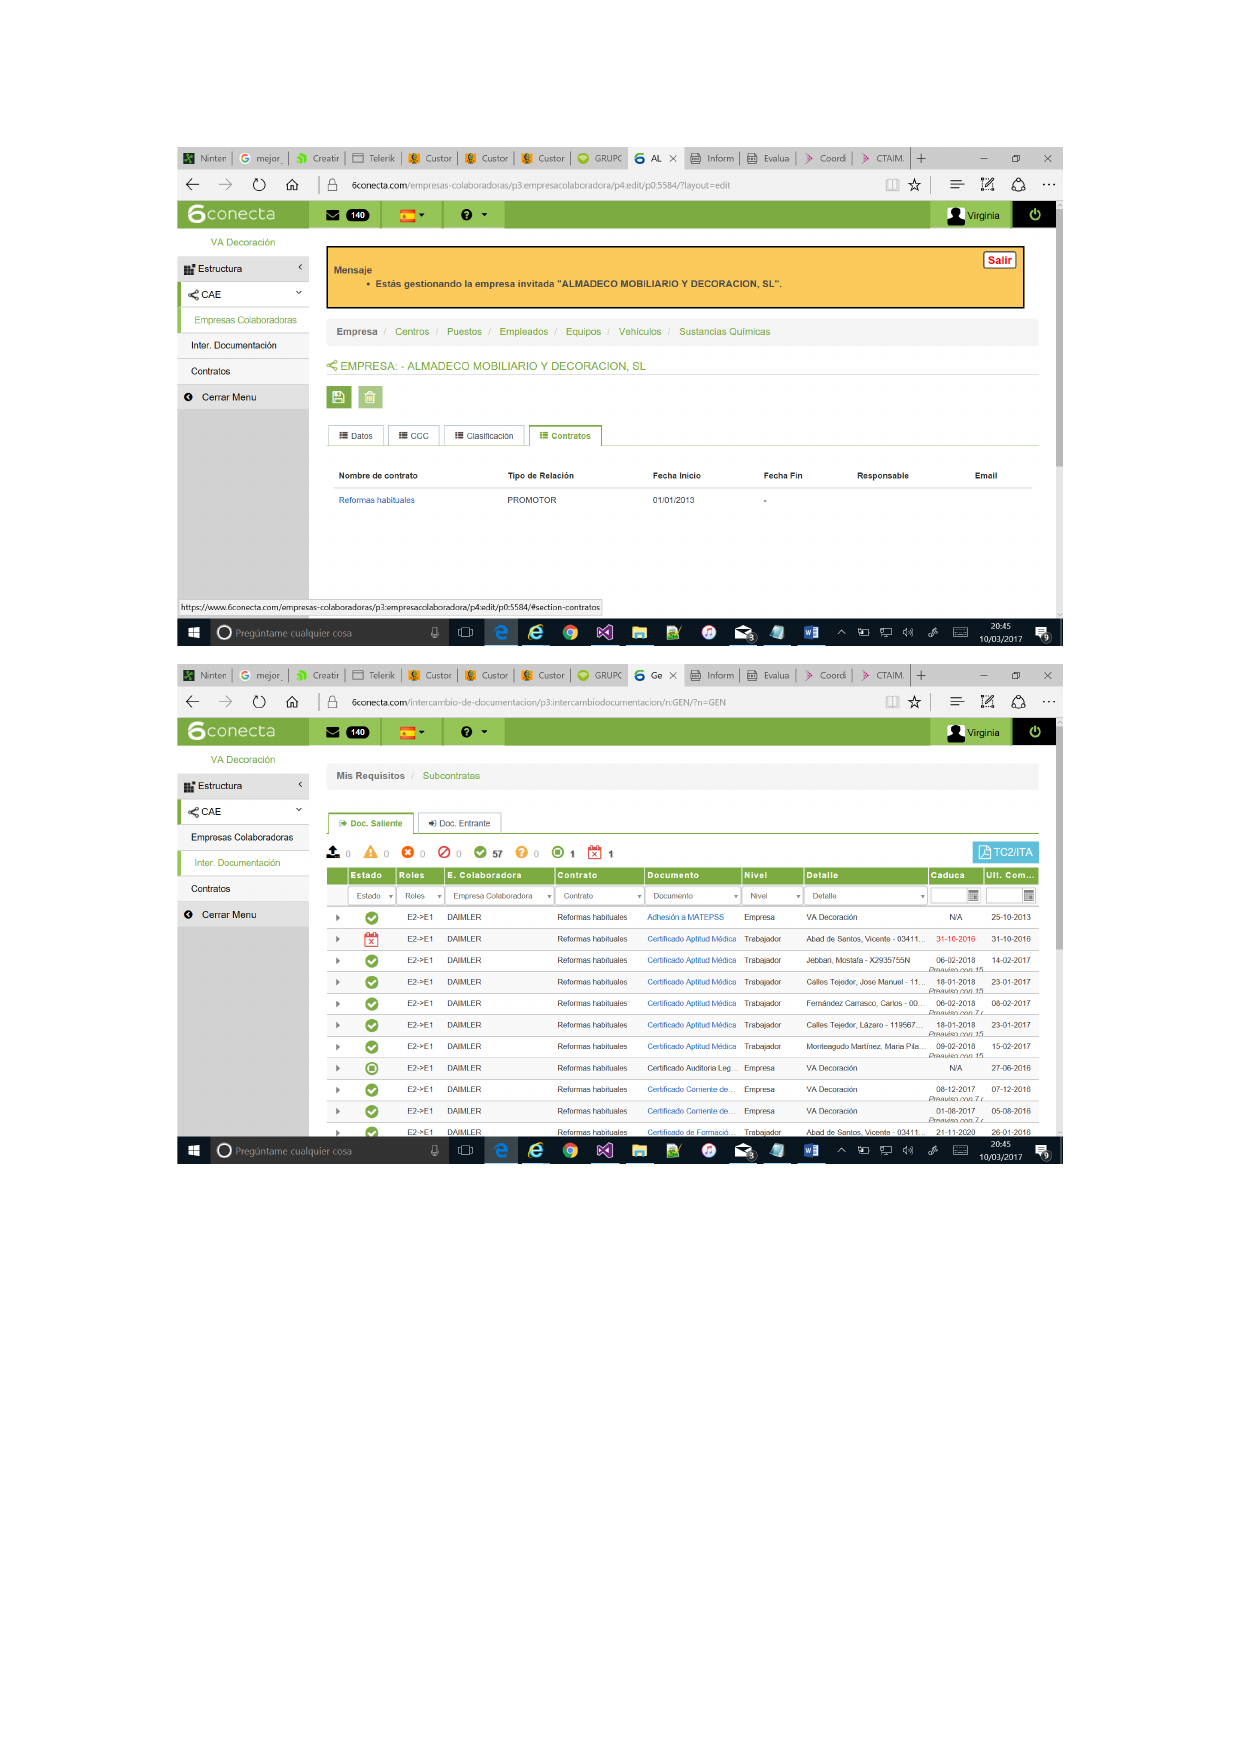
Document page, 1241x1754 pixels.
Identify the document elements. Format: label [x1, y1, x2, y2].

picture [177, 147, 1063, 646]
picture [177, 664, 1063, 1164]
